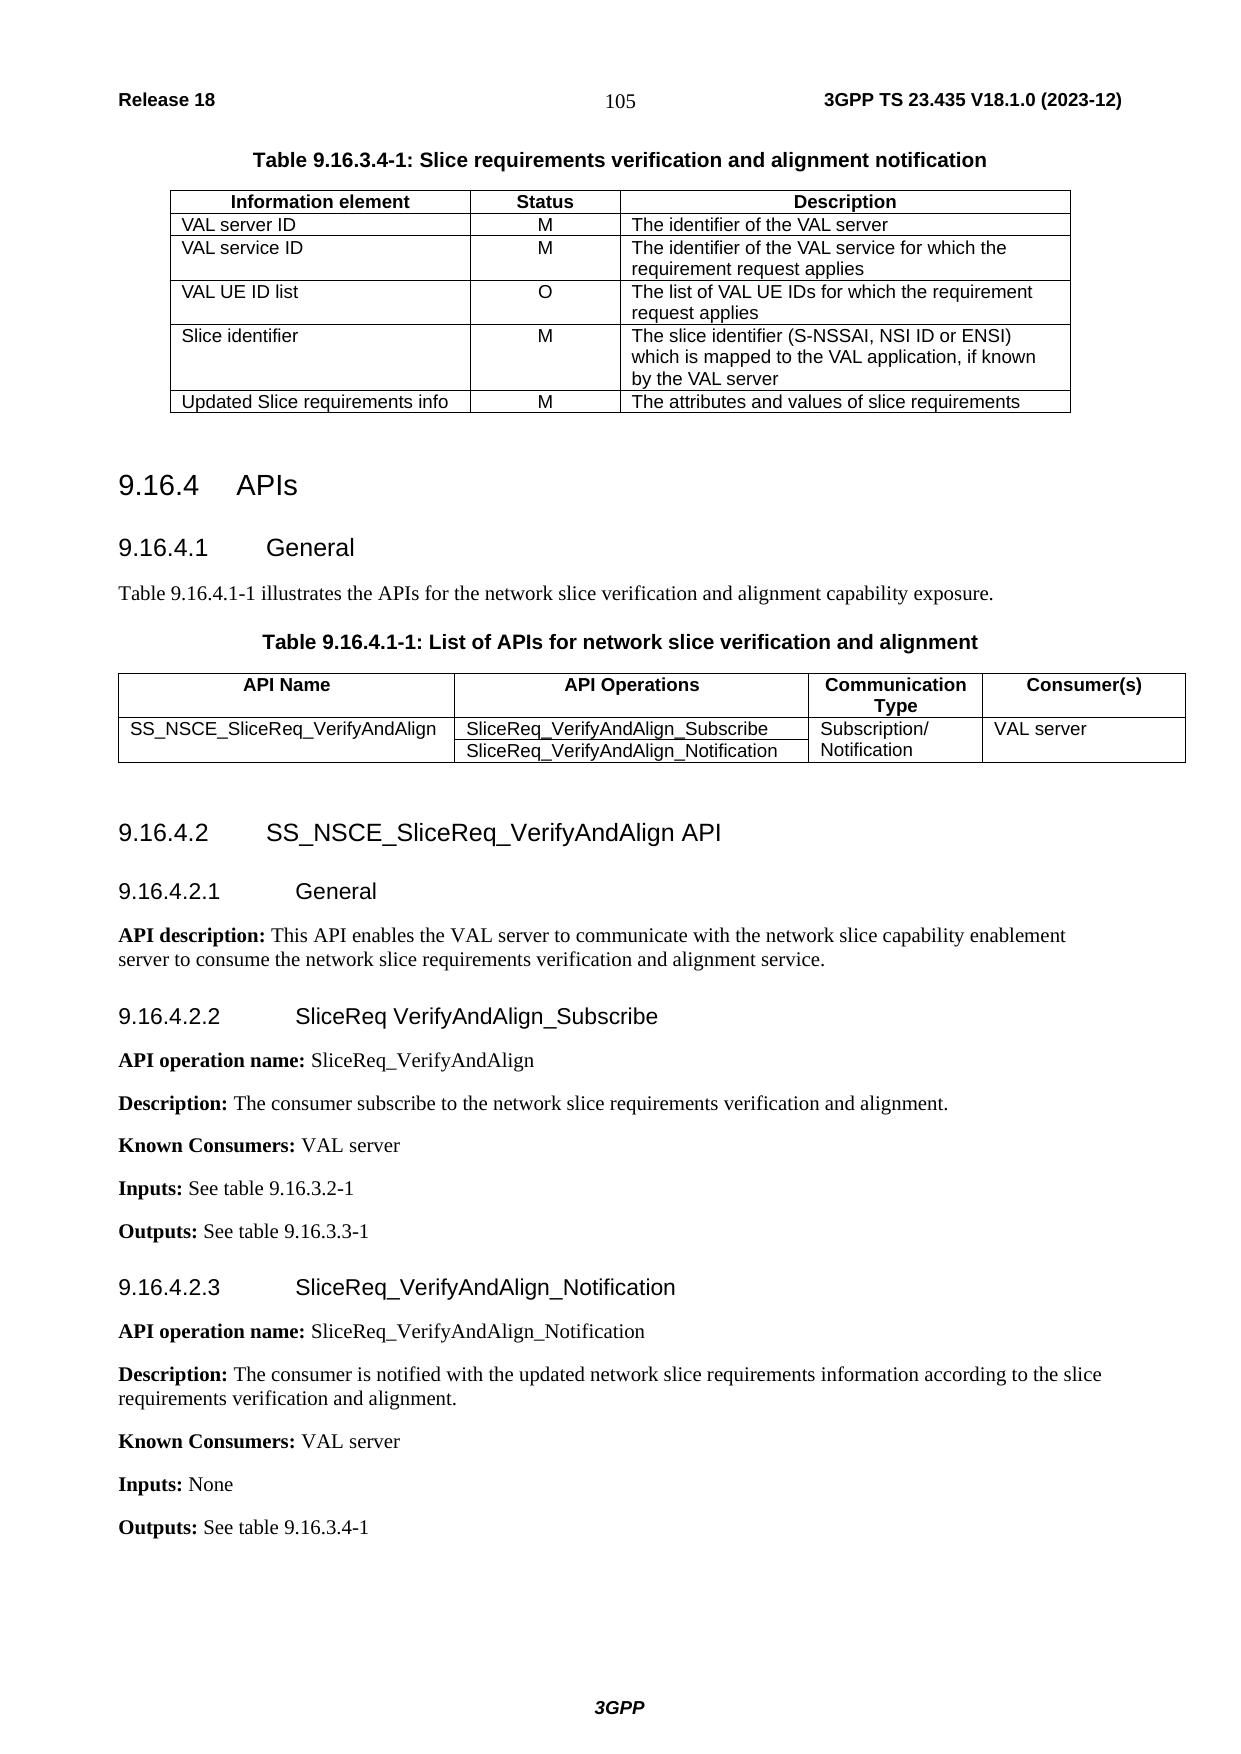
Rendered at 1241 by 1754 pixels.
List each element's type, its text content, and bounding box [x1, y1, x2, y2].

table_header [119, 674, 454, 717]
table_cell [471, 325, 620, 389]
text Known Consumers: VAL server [118, 1429, 1122, 1453]
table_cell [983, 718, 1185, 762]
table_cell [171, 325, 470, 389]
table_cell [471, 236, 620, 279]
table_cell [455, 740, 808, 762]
subtitle 9.16.4.2.3 SliceReq_VerifyAndAlign_Notification [118, 1274, 1122, 1301]
text Inputs: See table 9.16.3.2-1 [118, 1176, 1122, 1200]
text Table 9.16.4.1-1 illustrates the APIs for the network slice verification and alignment capability exposure. [118, 581, 1122, 605]
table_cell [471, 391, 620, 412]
text Description: The consumer subscribe to the network slice requirements verification and alignment. [118, 1091, 1122, 1115]
subtitle 9.16.4.2.2 SliceReq VerifyAndAlign_Subscribe [118, 1003, 1122, 1029]
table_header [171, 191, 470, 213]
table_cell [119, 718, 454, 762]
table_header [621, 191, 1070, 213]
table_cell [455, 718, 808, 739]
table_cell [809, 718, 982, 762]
text Outputs: See table 9.16.3.4-1 [118, 1515, 1122, 1539]
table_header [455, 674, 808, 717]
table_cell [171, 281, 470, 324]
text Outputs: See table 9.16.3.3-1 [118, 1219, 1122, 1243]
text Description: The consumer is notified with the updated network slice requirements information according to the slice requirements verification and alignment. [118, 1362, 1122, 1410]
subtitle 9.16.4 APIs [118, 468, 1122, 502]
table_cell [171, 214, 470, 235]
text API description: This API enables the VAL server to communicate with the network slice capability enablement server to consume the network slice requirements verification and alignment service. [118, 923, 1122, 971]
text Table 9.16.3.4-1: Slice requirements verification and alignment notification [118, 147, 1122, 171]
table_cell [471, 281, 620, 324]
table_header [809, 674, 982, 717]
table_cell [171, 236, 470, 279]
subtitle 9.16.4.1 General [118, 533, 1122, 562]
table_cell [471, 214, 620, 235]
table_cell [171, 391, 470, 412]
subtitle 9.16.4.2.1 General [118, 878, 1122, 904]
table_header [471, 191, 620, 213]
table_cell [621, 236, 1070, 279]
text Table 9.16.4.1-1: List of APIs for network slice verification and alignment [118, 630, 1122, 654]
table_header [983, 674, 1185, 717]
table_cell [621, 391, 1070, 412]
text Known Consumers: VAL server [118, 1133, 1122, 1157]
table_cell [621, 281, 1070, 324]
text API operation name: SliceReq_VerifyAndAlign_Notification [118, 1319, 1122, 1343]
text Inputs: None [118, 1472, 1122, 1496]
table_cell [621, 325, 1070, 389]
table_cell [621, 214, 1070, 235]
subtitle 9.16.4.2 SS_NSCE_SliceReq_VerifyAndAlign API [118, 818, 1122, 847]
text API operation name: SliceReq_VerifyAndAlign [118, 1048, 1122, 1072]
